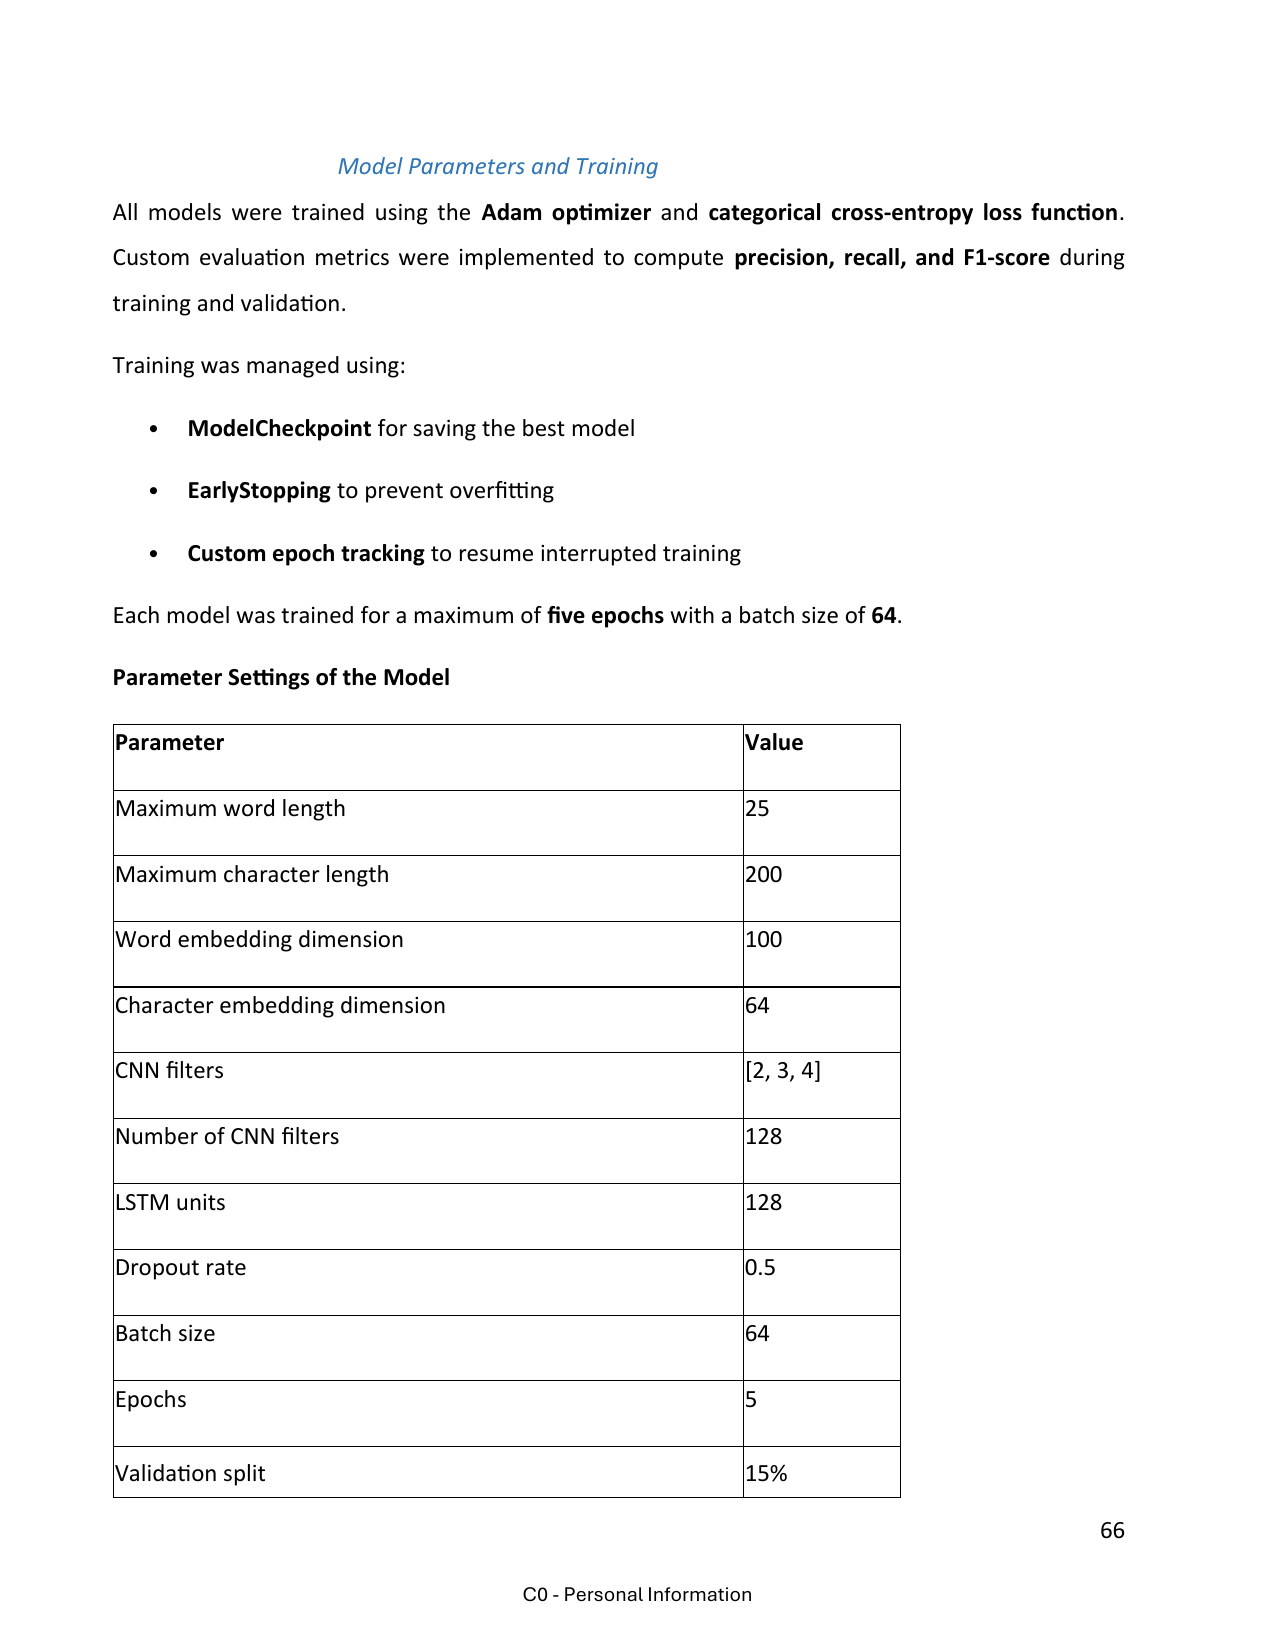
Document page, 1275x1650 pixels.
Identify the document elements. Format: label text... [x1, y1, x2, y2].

table_cell Word embedding dimension [114, 922, 743, 986]
table_cell CNN filters [114, 1053, 743, 1118]
text All models were trained using the Adam optimizer and categorical cross-entropy loss function. Custom evaluation metrics were implemented to compute precision, recall, and F1-score during training and validation. [112, 196, 1125, 318]
table_cell Maximum word length [114, 791, 743, 855]
table_cell Validation split [114, 1447, 743, 1497]
table_cell 25 [744, 791, 900, 855]
table_cell [2, 3, 4] [744, 1053, 900, 1118]
table_cell Maximum character length [114, 856, 743, 921]
table_cell 64 [744, 1316, 900, 1380]
table_cell 15% [744, 1447, 900, 1497]
table_cell Number of CNN filters [114, 1119, 743, 1183]
table_cell 0.5 [744, 1250, 900, 1314]
table_header Value [744, 725, 900, 789]
table_header Parameter [114, 725, 743, 789]
text Training was managed using: [112, 349, 1125, 380]
table_cell Dropout rate [114, 1250, 743, 1314]
text Each model was trained for a maximum of five epochs with a batch size of 64. [112, 599, 1125, 630]
table_cell 200 [744, 856, 900, 921]
list EarlyStopping to prevent overfitting [150, 474, 1125, 505]
table_cell 128 [744, 1184, 900, 1249]
table_cell Epochs [114, 1381, 743, 1446]
table_cell Batch size [114, 1316, 743, 1380]
table_cell 128 [744, 1119, 900, 1183]
list ModelCheckpoint for saving the best model [150, 412, 1125, 442]
table_cell Character embedding dimension [114, 988, 743, 1052]
subtitle Model Parameters and Training [262, 150, 1125, 181]
table_cell LSTM units [114, 1184, 743, 1249]
table_cell 5 [744, 1381, 900, 1446]
table_cell 100 [744, 922, 900, 986]
table_cell 64 [744, 988, 900, 1052]
list Custom epoch tracking to resume interrupted training [150, 537, 1125, 567]
text Parameter Settings of the Model [112, 662, 1125, 692]
